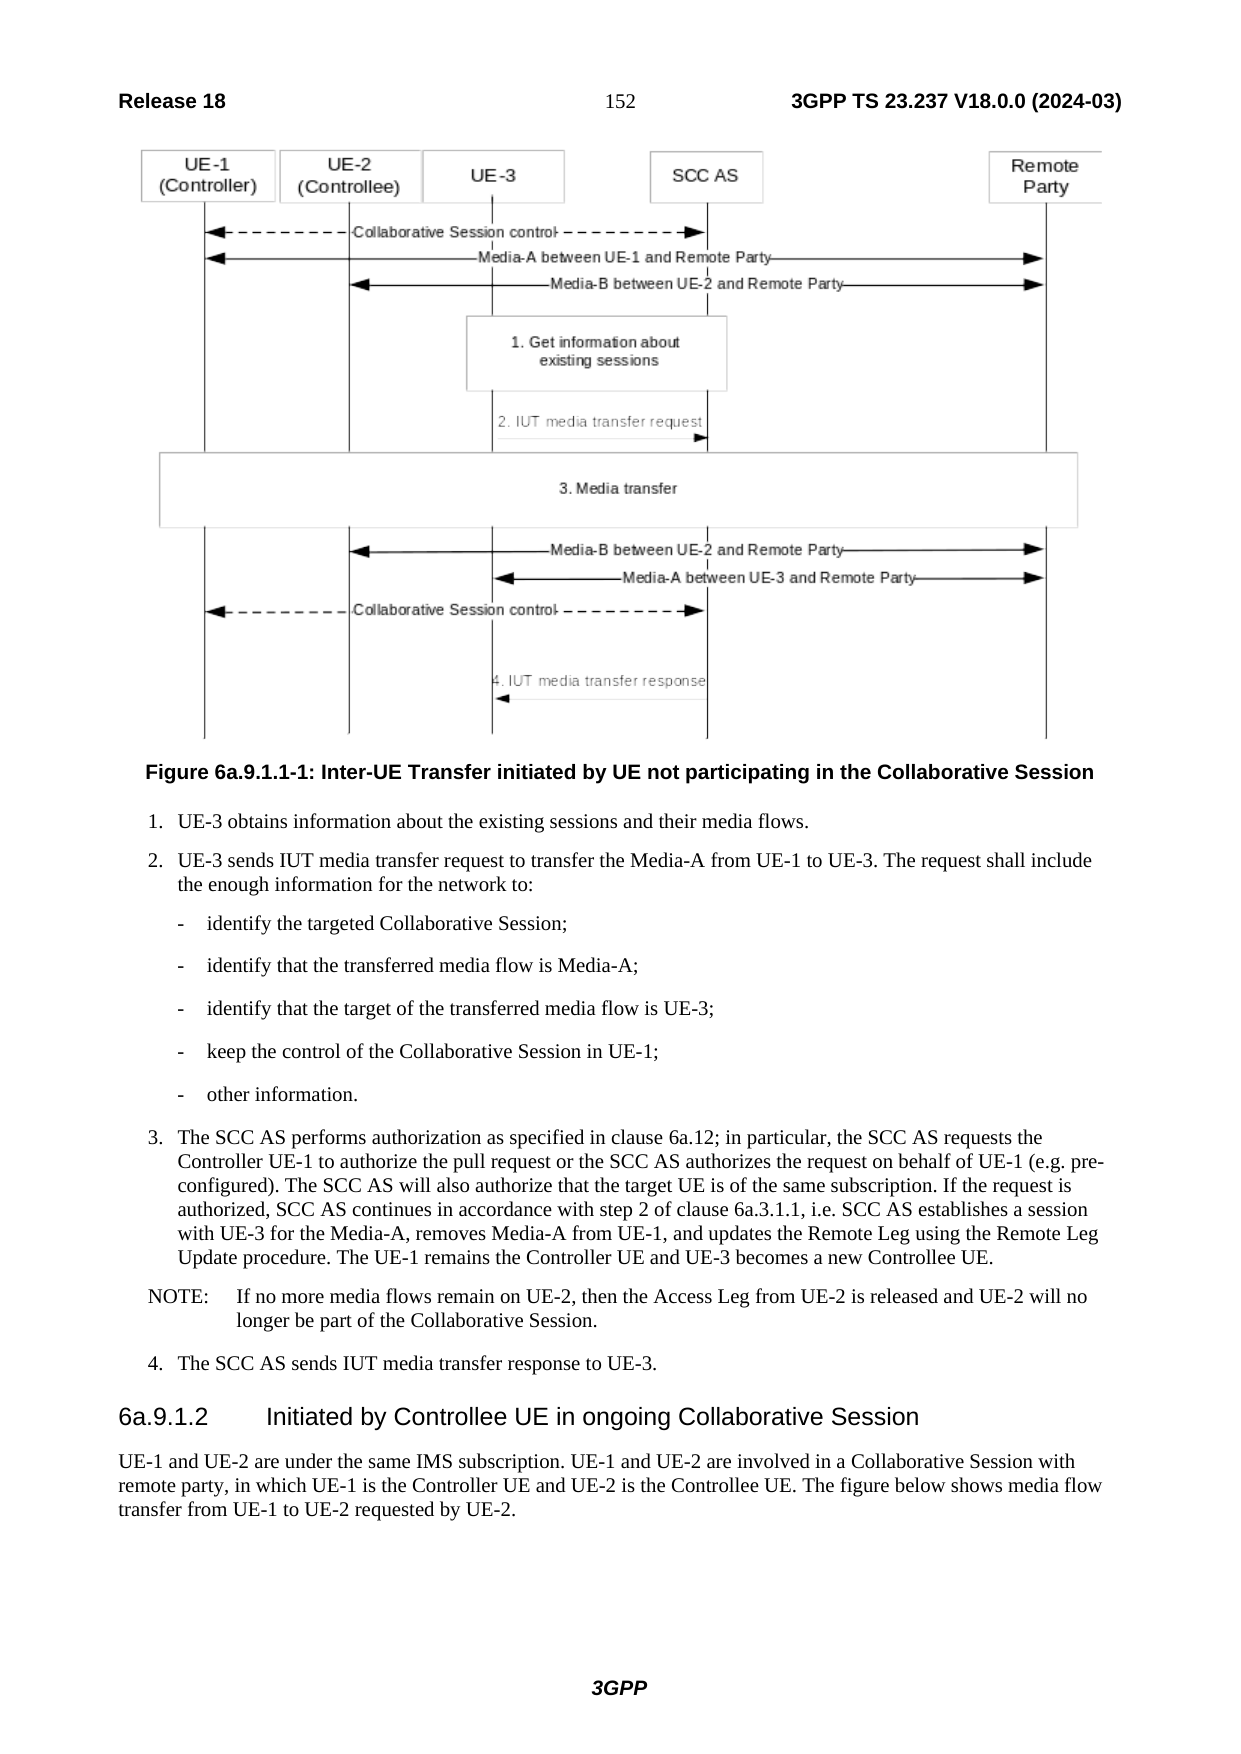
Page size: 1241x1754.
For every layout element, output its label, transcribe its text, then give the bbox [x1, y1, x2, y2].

text - keep the control of the Collaborative Session in UE-1; [177, 1039, 1122, 1063]
subtitle 6a.9.1.2 Initiated by Controllee UE in ongoing Collaborative Session [118, 1402, 1122, 1430]
text - identify that the transferred media flow is Media-A; [177, 953, 1122, 977]
text 2. UE-3 sends IUT media transfer request to transfer the Media-A from UE-1 to UE-3. The request shall include the enough information for the network to: [148, 848, 1122, 896]
text UE-1 and UE-2 are under the same IMS subscription. UE-1 and UE-2 are involved in a Collaborative Session with remote party, in which UE-1 is the Controller UE and UE-2 is the Controllee UE. The figure below shows media flow transfer from UE-1 to UE-2 requested by UE-2. [118, 1449, 1122, 1521]
text - other information. [177, 1082, 1122, 1106]
text 3. The SCC AS performs authorization as specified in clause 6a.12; in particular, the SCC AS requests the Controller UE-1 to authorize the pull request or the SCC AS authorizes the request on behalf of UE-1 (e.g. pre-configured). The SCC AS will also authorize that the target UE is of the same subscription. If the request is authorized, SCC AS continues in accordance with step 2 of clause 6a.3.1.1, i.e. SCC AS establishes a session with UE-3 for the Media-A, removes Media-A from UE-1, and updates the Remote Leg using the Remote Leg Update procedure. The UE-1 remains the Controller UE and UE-3 becomes a new Controllee UE. [148, 1124, 1122, 1269]
text NOTE: If no more media flows remain on UE-2, then the Access Leg from UE-2 is released and UE-2 will no longer be part of the Collaborative Session. [148, 1283, 1122, 1332]
text - identify that the target of the transferred media flow is UE-3; [177, 996, 1122, 1020]
text - identify the targeted Collaborative Session; [177, 911, 1122, 934]
text 1. UE-3 obtains information about the existing sessions and their media flows. [148, 809, 1122, 833]
text 4. The SCC AS sends IUT media transfer response to UE-3. [148, 1350, 1122, 1374]
text Figure 6a.9.1.1-1: Inter-UE Transfer initiated by UE not participating in the Collaborative Session [118, 760, 1122, 784]
